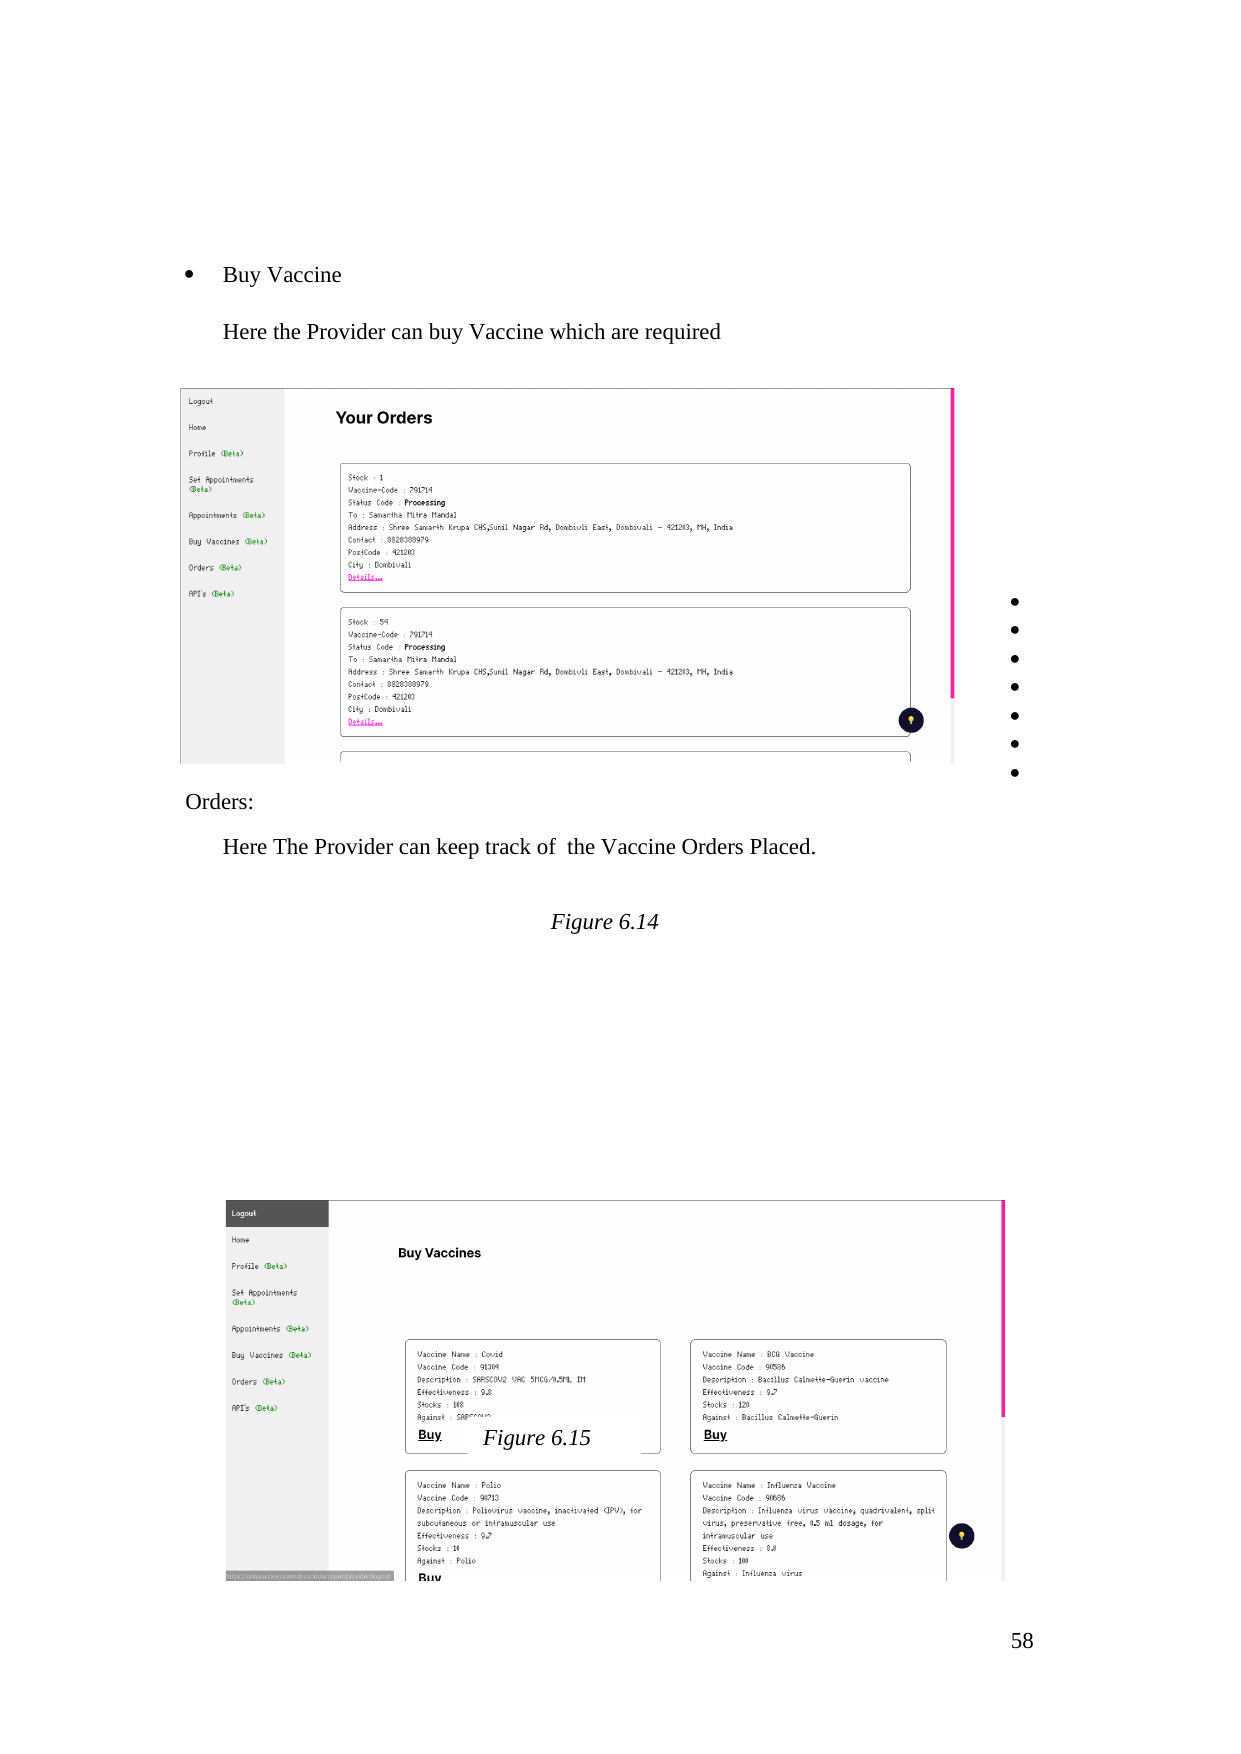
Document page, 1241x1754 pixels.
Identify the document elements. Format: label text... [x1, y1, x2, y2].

list Here the Provider can buy Vaccine which are required [223, 318, 1033, 345]
picture [225, 1200, 1005, 1581]
list Buy Vaccine [185, 261, 1033, 288]
list Orders: [185, 589, 1033, 814]
text Here The Provider can keep track of the Vaccine Orders Placed. [148, 833, 1033, 859]
picture [180, 388, 955, 764]
